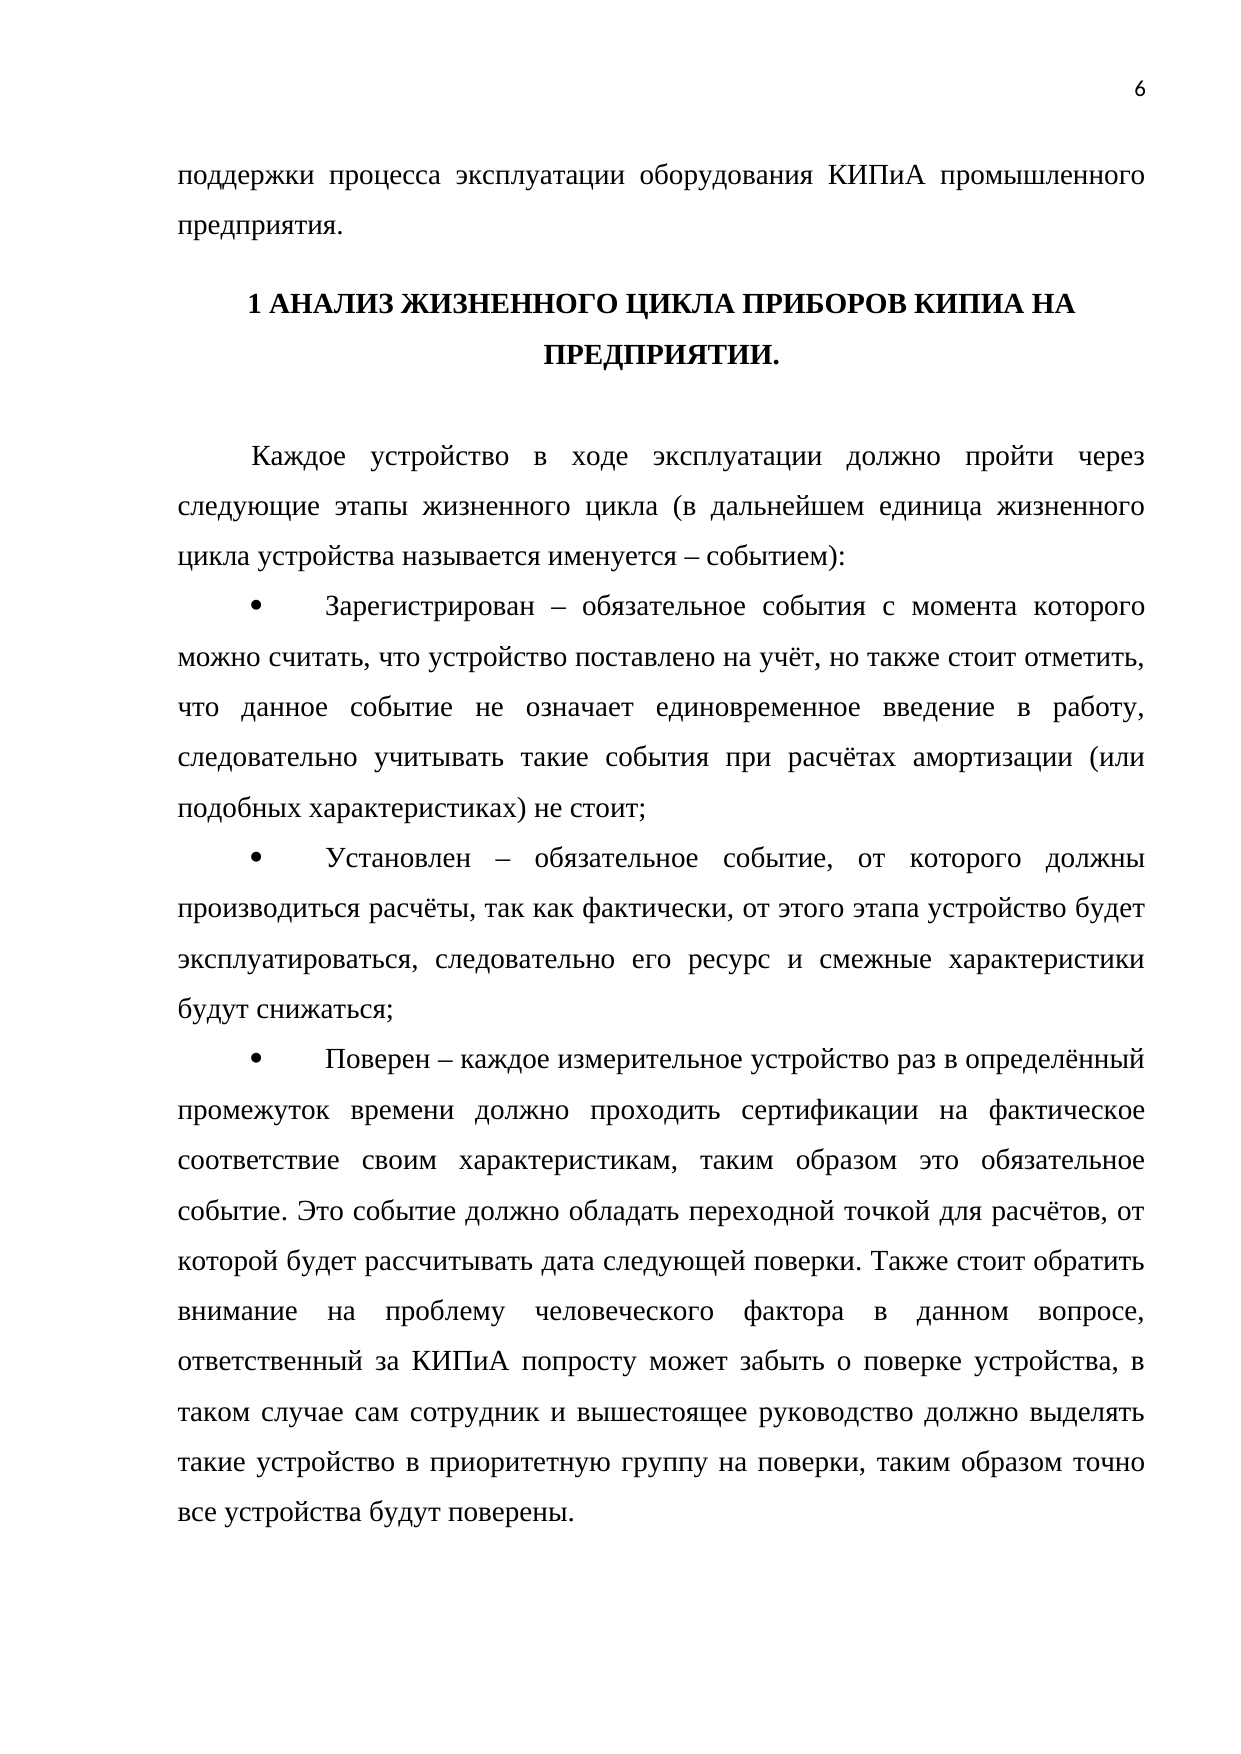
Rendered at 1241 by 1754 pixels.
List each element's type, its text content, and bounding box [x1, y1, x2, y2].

subtitle 1 АНАЛИЗ ЖИЗНЕННОГО ЦИКЛА ПРИБОРОВ КИПИА НА ПРЕДПРИЯТИИ. [177, 287, 1146, 371]
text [177, 157, 1146, 241]
list Установлен – обязательное событие, от которого должны производиться расчёты, так как фактически, от этого этапа устройство будет эксплуатироваться, следовательно его ресурс и смежные характеристики будут снижаться; [177, 840, 1146, 1025]
list Поверен – каждое измерительное устройство раз в определённый промежуток времени должно проходить сертификации на фактическое соответствие своим характеристикам, таким образом это обязательное событие. Это событие должно обладать переходной точкой для расчётов, от которой будет рассчитывать дата следующей поверки. Также стоит обратить внимание на проблему человеческого фактора в данном вопросе, ответственный за КИПиА попросту может забыть о поверке устройства, в таком случае сам сотрудник и вышестоящее руководство должно выделять такие устройство в приоритетную группу на поверки, таким образом точно все устройства будут поверены. [177, 1042, 1146, 1528]
text Каждое устройство в ходе эксплуатации должно пройти через следующие этапы жизненного цикла (в дальнейшем единица жизненного цикла устройства называется именуется – событием): [177, 438, 1146, 572]
list Зарегистрирован – обязательное события с момента которого можно считать, что устройство поставлено на учёт, но также стоит отметить, что данное событие не означает единовременное введение в работу, следовательно учитывать такие события при расчётах амортизации (или подобных характеристиках) не стоит; [177, 588, 1146, 823]
